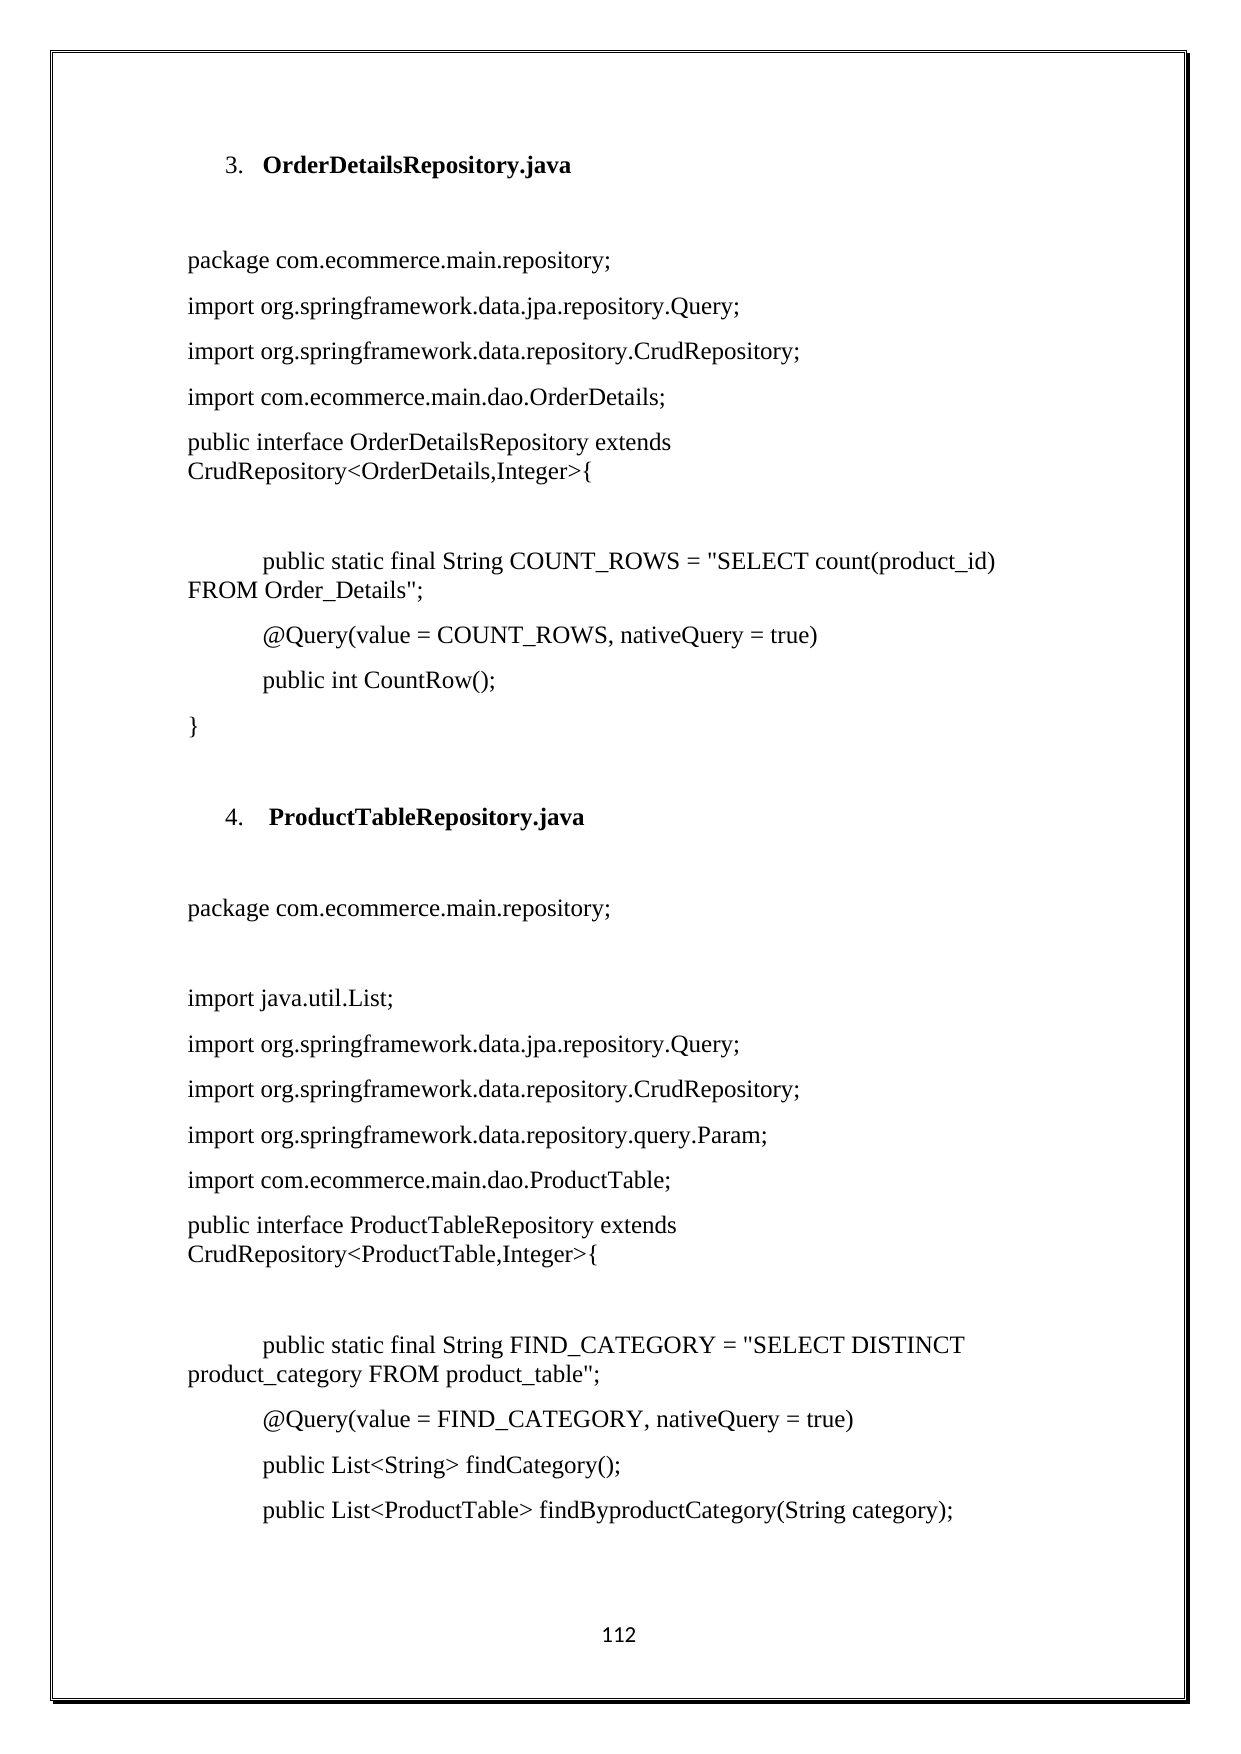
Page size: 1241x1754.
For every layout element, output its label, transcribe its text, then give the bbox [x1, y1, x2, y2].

text import org.springframework.data.jpa.repository.Query; [187, 1029, 1049, 1058]
text import org.springframework.data.jpa.repository.Query; [187, 291, 1049, 319]
list ProductTableRepository.java [225, 802, 1049, 831]
text package com.ecommerce.main.repository; [187, 893, 1049, 921]
text import java.util.List; [187, 983, 1049, 1012]
text package com.ecommerce.main.repository; [187, 245, 1049, 274]
text public interface ProductTableRepository extends CrudRepository<ProductTable,Integer>{ [187, 1211, 1049, 1268]
text import org.springframework.data.repository.CrudRepository; [187, 336, 1049, 365]
text import com.ecommerce.main.dao.OrderDetails; [187, 382, 1049, 410]
text public static final String FIND_CATEGORY = "SELECT DISTINCT product_category FROM product_table"; [187, 1330, 1049, 1388]
text public static final String COUNT_ROWS = "SELECT count(product_id) FROM Order_Details"; [187, 546, 1049, 603]
text @Query(value = COUNT_ROWS, nativeQuery = true) [187, 620, 1049, 649]
text @Query(value = FIND_CATEGORY, nativeQuery = true) [187, 1404, 1049, 1433]
text import org.springframework.data.repository.query.Param; [187, 1120, 1049, 1148]
text public List<String> findCategory(); [187, 1450, 1049, 1478]
text public int CountRow(); [187, 666, 1049, 694]
text public List<ProductTable> findByproductCategory(String category); [187, 1495, 1049, 1524]
text } [187, 711, 1049, 740]
text import org.springframework.data.repository.CrudRepository; [187, 1074, 1049, 1103]
text public interface OrderDetailsRepository extends CrudRepository<OrderDetails,Integer>{ [187, 427, 1049, 484]
list OrderDetailsRepository.java [225, 150, 1049, 179]
text import com.ecommerce.main.dao.ProductTable; [187, 1165, 1049, 1194]
